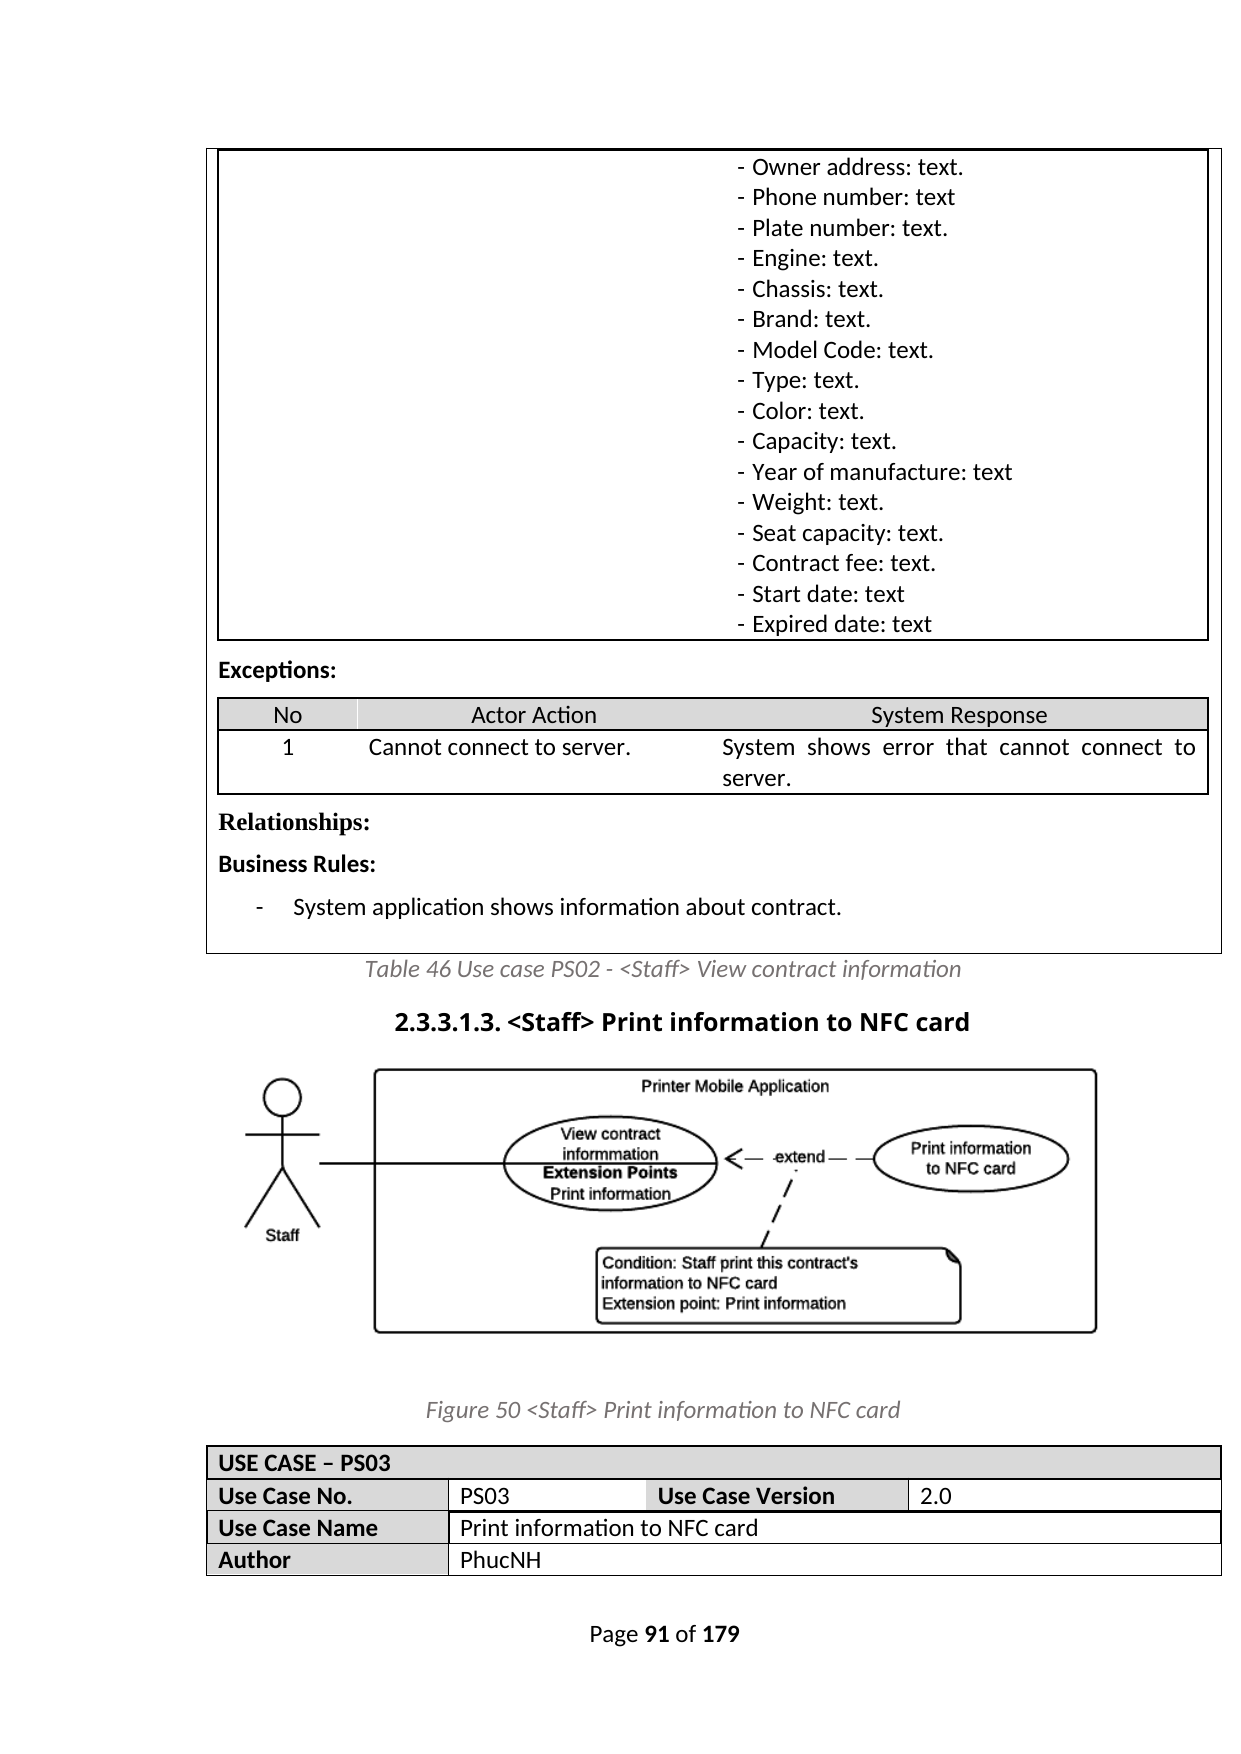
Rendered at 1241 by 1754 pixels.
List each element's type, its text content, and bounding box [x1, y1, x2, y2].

table_cell PS03 [449, 1480, 646, 1510]
table_cell Use Case Name [208, 1511, 448, 1543]
picture [206, 1041, 1122, 1375]
subtitle <Staff> Print information to NFC card [394, 1005, 1122, 1039]
table_cell Use Case No. [207, 1480, 448, 1510]
table_cell Use Case Version [646, 1480, 908, 1510]
text Table 46 Use case PS02 - <Staff> View contract information [207, 954, 1122, 984]
table_cell 2.0 [909, 1480, 1221, 1510]
table_cell Author [207, 1544, 448, 1574]
table_header USE CASE – PS03 [208, 1447, 1220, 1478]
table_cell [207, 149, 1221, 952]
table_cell Print information to NFC card [450, 1513, 1220, 1543]
text Figure 50 <Staff> Print information to NFC card [207, 1394, 1122, 1424]
table_cell PhucNH [449, 1544, 1221, 1574]
